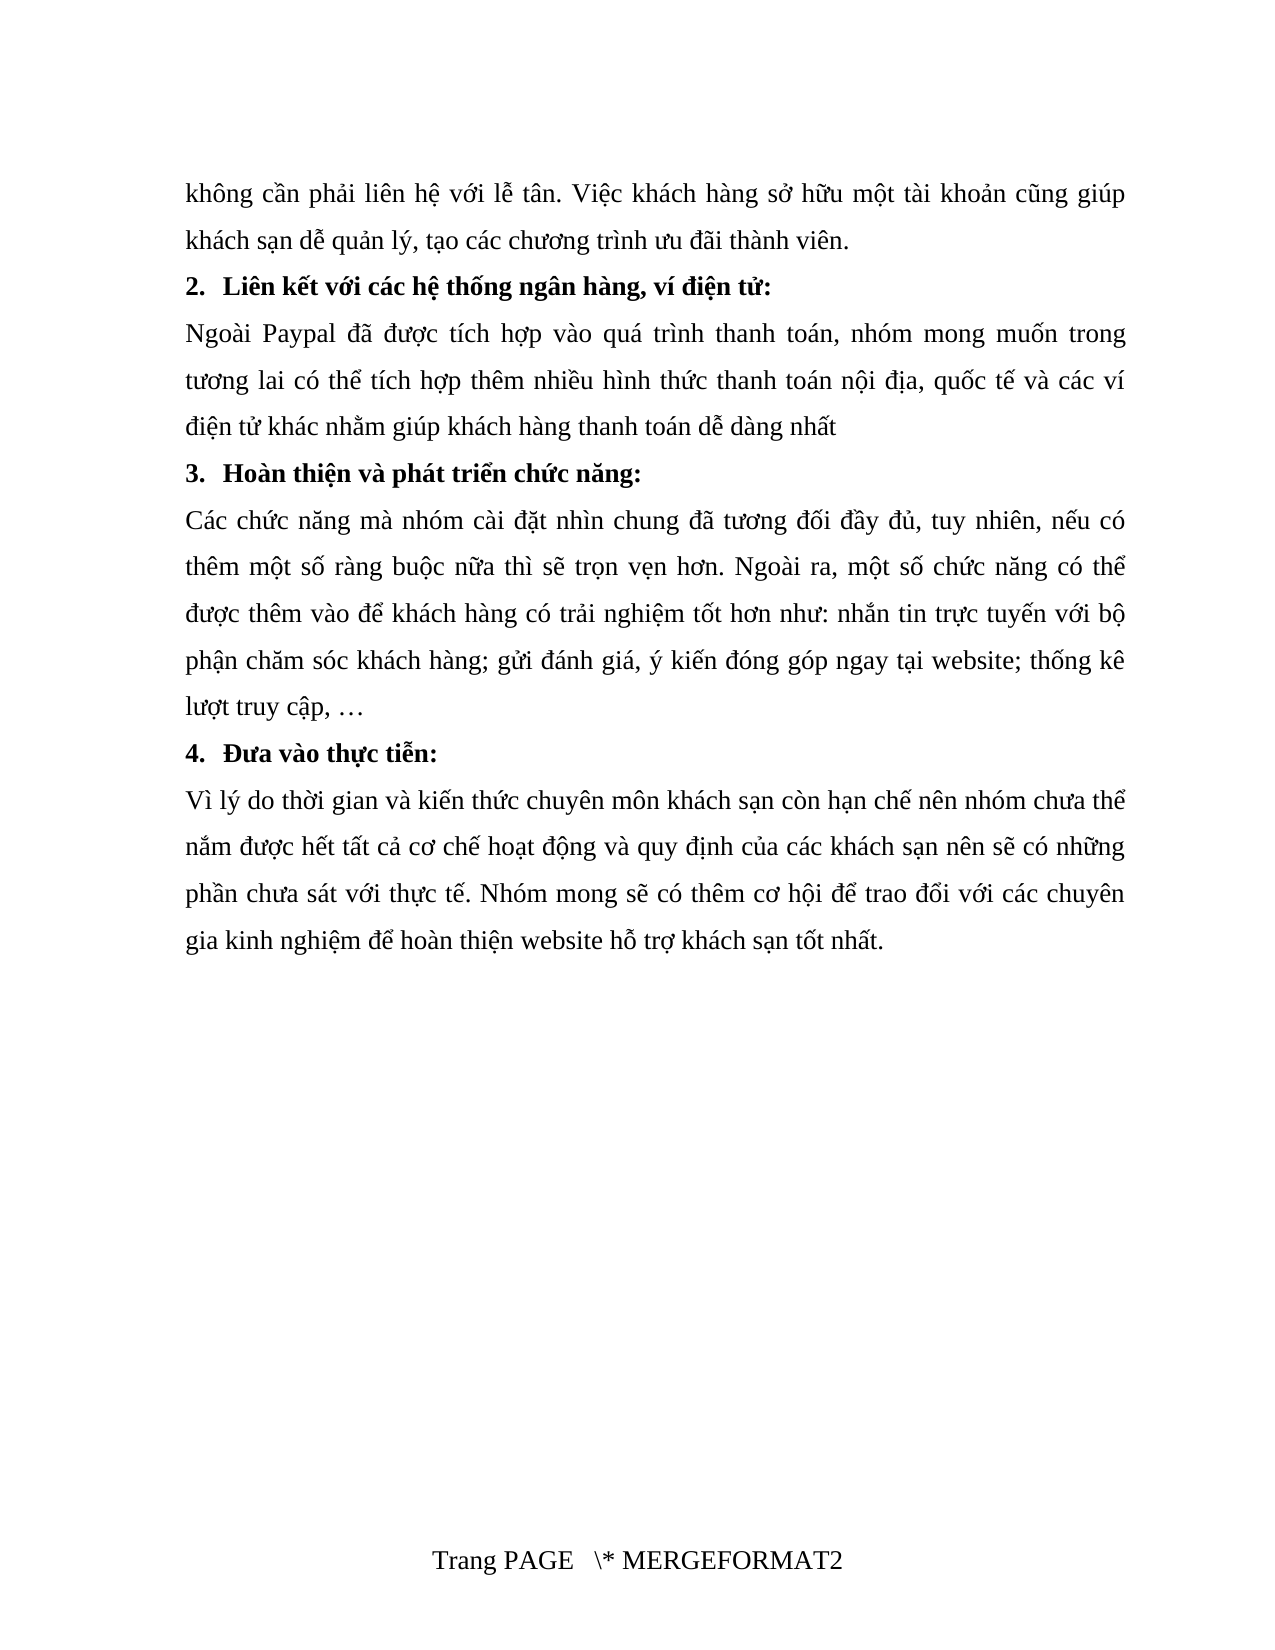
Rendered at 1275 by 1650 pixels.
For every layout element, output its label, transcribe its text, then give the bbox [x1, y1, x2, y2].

list Liên kết với các hệ thống ngân hàng, ví điện tử: [185, 271, 1127, 302]
text Các chức năng mà nhóm cài đặt nhìn chung đã tương đối đầy đủ, tuy nhiên, nếu có thêm một số ràng buộc nữa thì sẽ trọn vẹn hơn. Ngoài ra, một số chức năng có thể được thêm vào để khách hàng có trải nghiệm tốt hơn như: nhắn tin trực tuyến với bộ phận chăm sóc khách hàng; gửi đánh giá, ý kiến đóng góp ngay tại website; thống kê lượt truy cập, … [185, 504, 1127, 722]
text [185, 177, 1127, 255]
text Vì lý do thời gian và kiến thức chuyên môn khách sạn còn hạn chế nên nhóm chưa thể nắm được hết tất cả cơ chế hoạt động và quy định của các khách sạn nên sẽ có những phần chưa sát với thực tế. Nhóm mong sẽ có thêm cơ hội để trao đổi với các chuyên gia kinh nghiệm để hoàn thiện website hỗ trợ khách sạn tốt nhất. [185, 784, 1127, 955]
list Đưa vào thực tiễn: [185, 737, 1127, 768]
list Hoàn thiện và phát triển chức năng: [185, 457, 1127, 488]
text Ngoài Paypal đã được tích hợp vào quá trình thanh toán, nhóm mong muốn trong tương lai có thể tích hợp thêm nhiều hình thức thanh toán nội địa, quốc tế và các ví điện tử khác nhằm giúp khách hàng thanh toán dễ dàng nhất [185, 317, 1127, 442]
